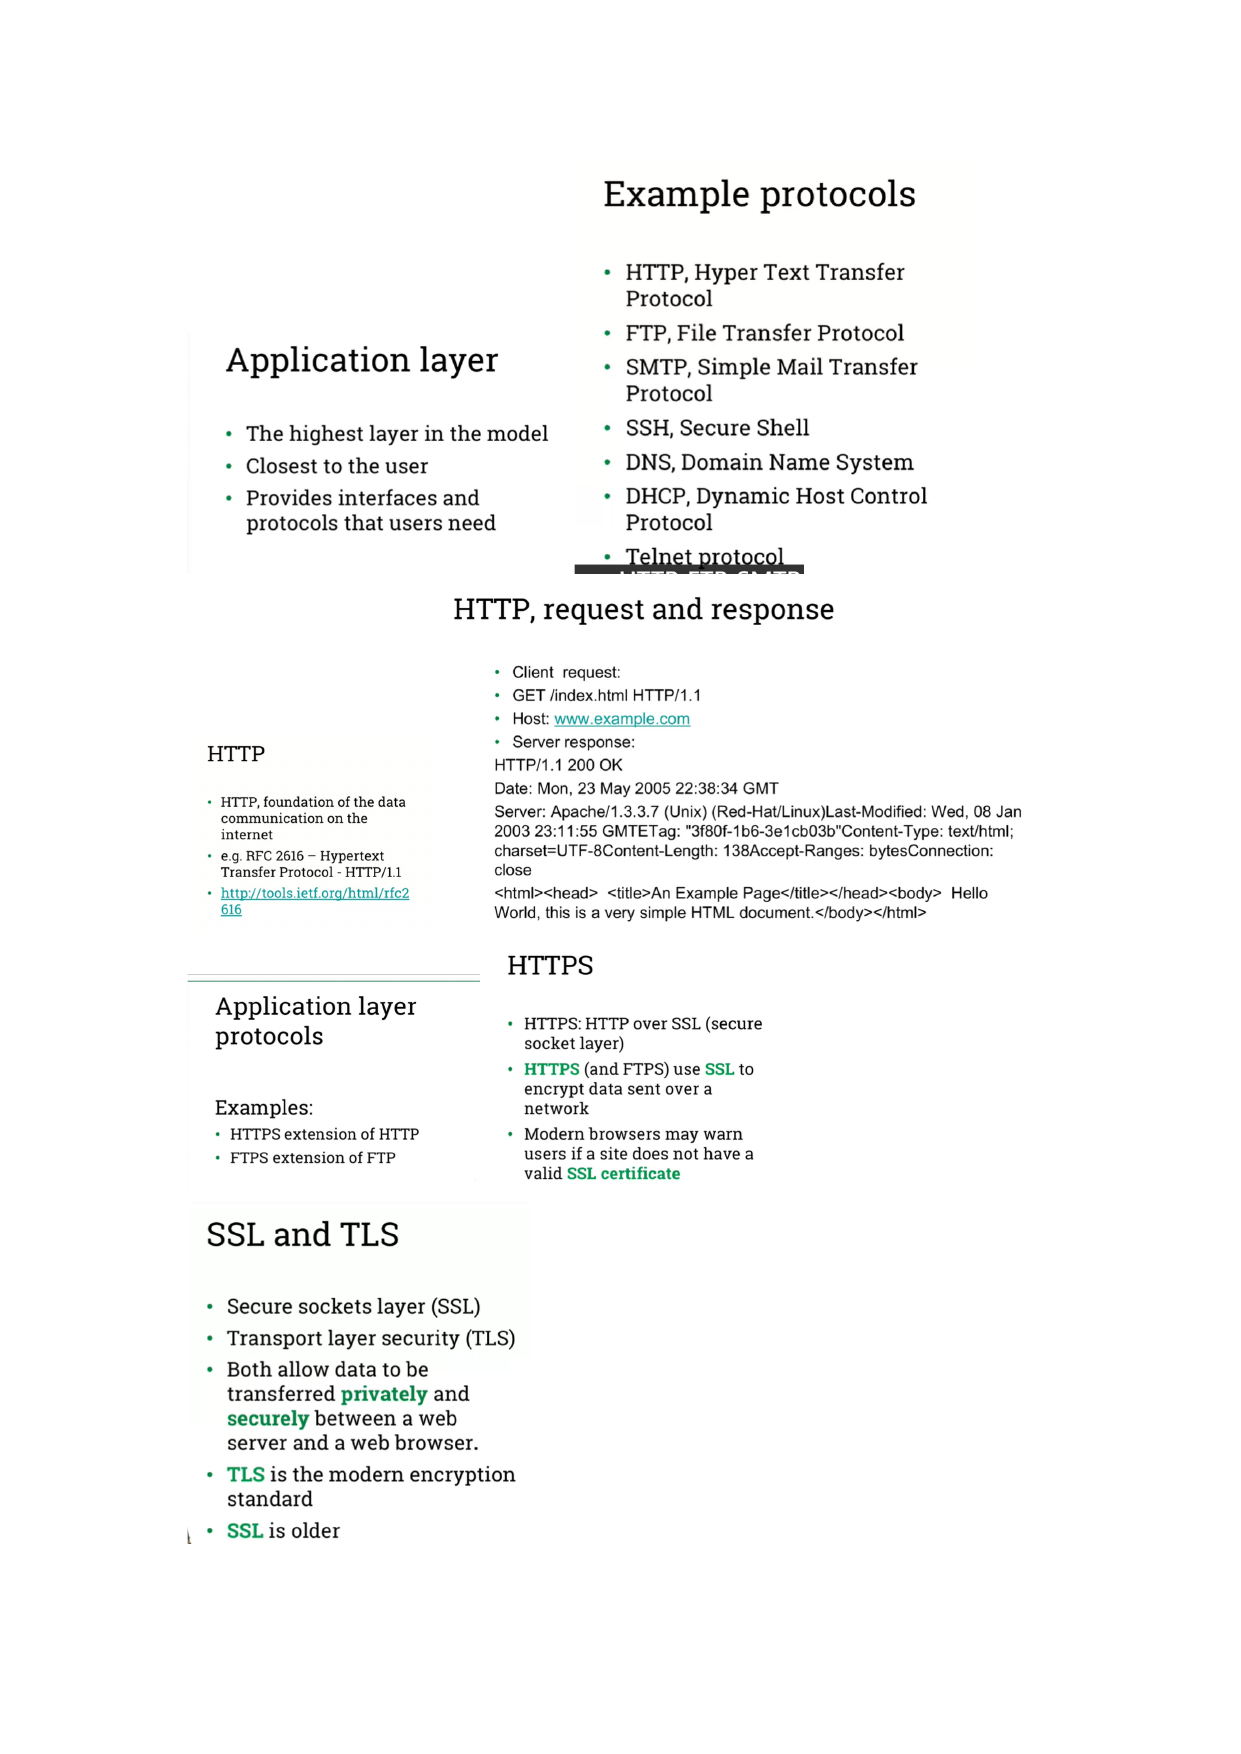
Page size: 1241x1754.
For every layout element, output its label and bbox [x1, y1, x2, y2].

picture [187, 737, 435, 934]
picture [187, 333, 568, 574]
picture [441, 584, 1029, 934]
picture [187, 1202, 533, 1544]
picture [486, 942, 787, 1191]
picture [574, 162, 972, 574]
picture [187, 967, 480, 1191]
